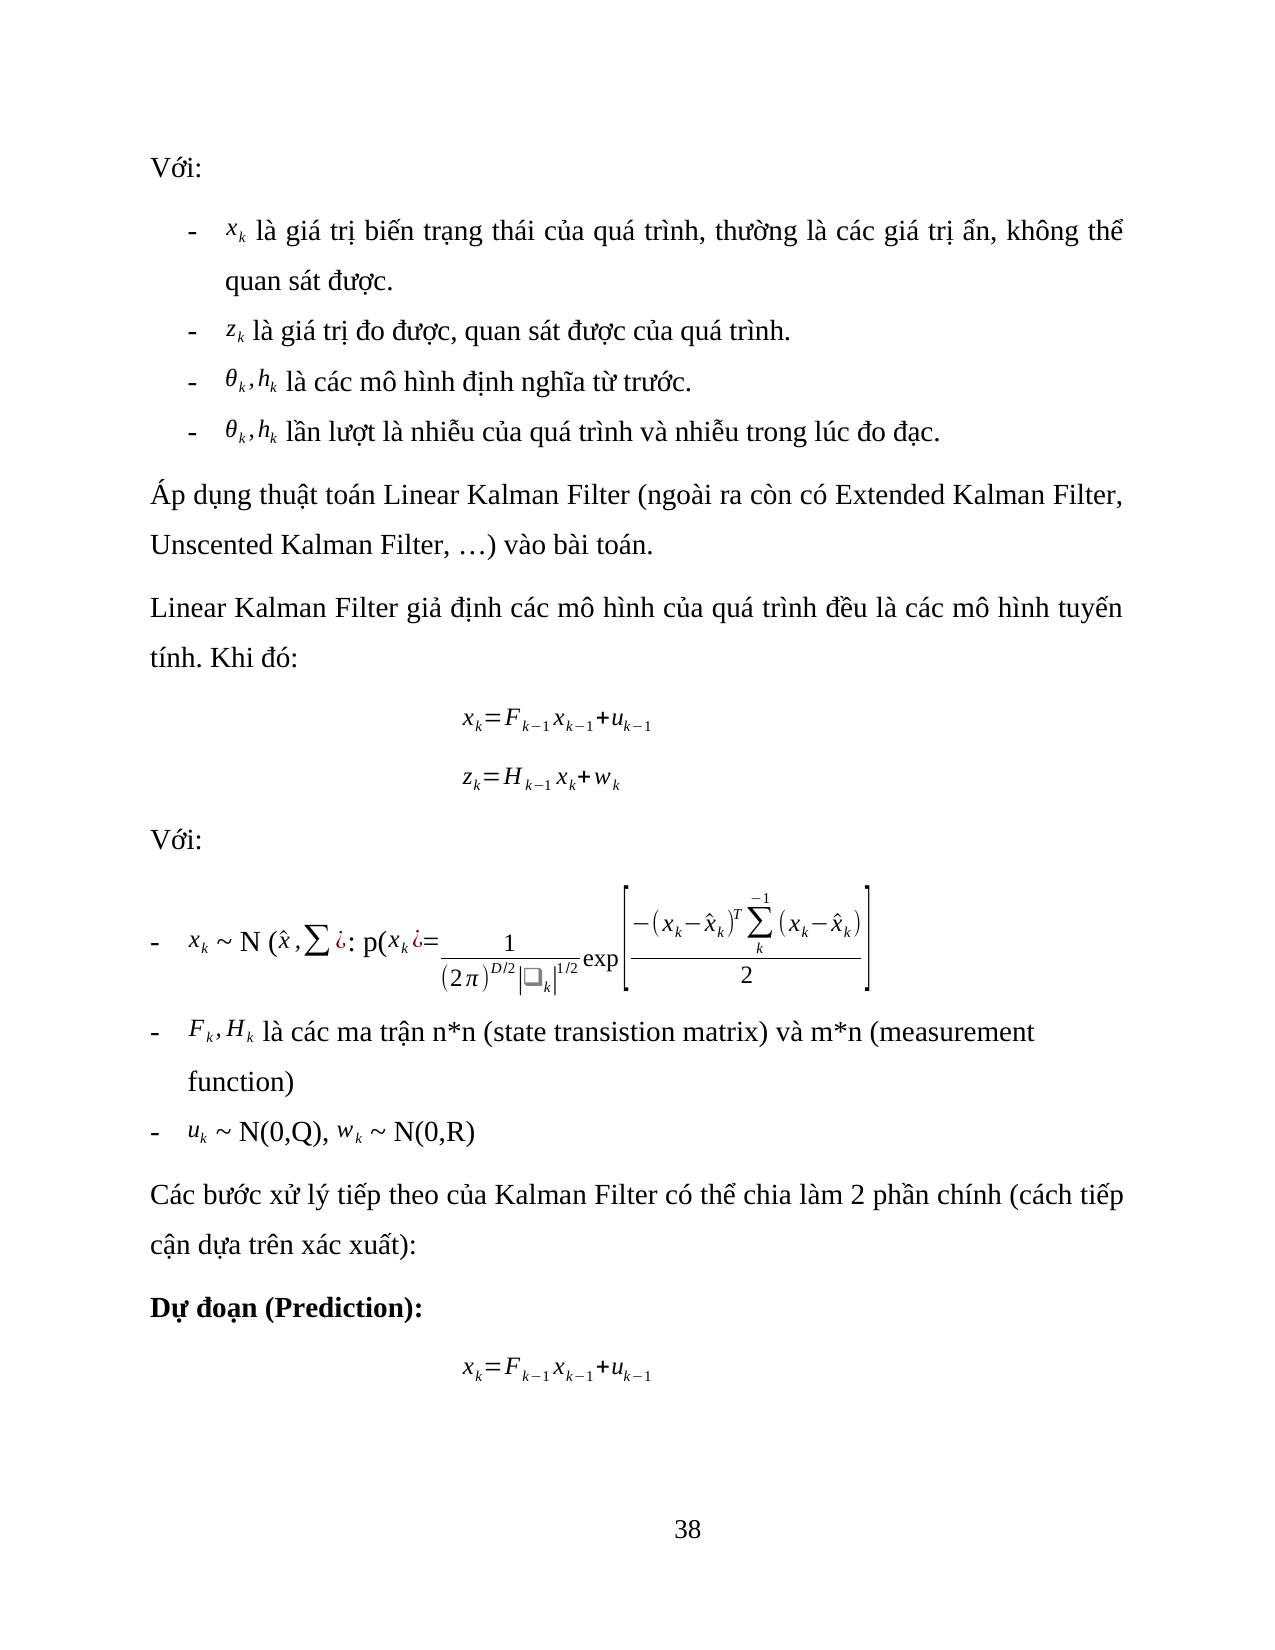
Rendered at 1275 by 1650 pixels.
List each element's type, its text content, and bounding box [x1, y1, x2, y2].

text Các bước xử lý tiếp theo của Kalman Filter có thể chia làm 2 phần chính (cách tiếp cận dựa trên xác xuất): [150, 1177, 1125, 1261]
text Với: [150, 150, 1125, 183]
text Dự đoạn (Prediction): [150, 1290, 1125, 1324]
list là các mô hình định nghĩa từ trước. [187, 364, 1125, 397]
list là giá trị đo được, quan sát được của quá trình. [187, 313, 1125, 347]
list là các ma trận n*n (state transistion matrix) và m*n (measurement function) [150, 1014, 1125, 1098]
list lần lượt là nhiễu của quá trình và nhiễu trong lúc đo đạc. [187, 414, 1125, 448]
list ~ N(0,Q), ~ N(0,R) [150, 1114, 1125, 1148]
list ~ N (: p(= [150, 885, 1125, 997]
text Với: [150, 822, 1125, 855]
list là giá trị biến trạng thái của quá trình, thường là các giá trị ẩn, không thể quan sát được. [187, 213, 1125, 297]
text Linear Kalman Filter giả định các mô hình của quá trình đều là các mô hình tuyến tính. Khi đó: [150, 590, 1125, 674]
text Áp dụng thuật toán Linear Kalman Filter (ngoài ra còn có Extended Kalman Filter, Unscented Kalman Filter, …) vào bài toán. [150, 477, 1125, 561]
